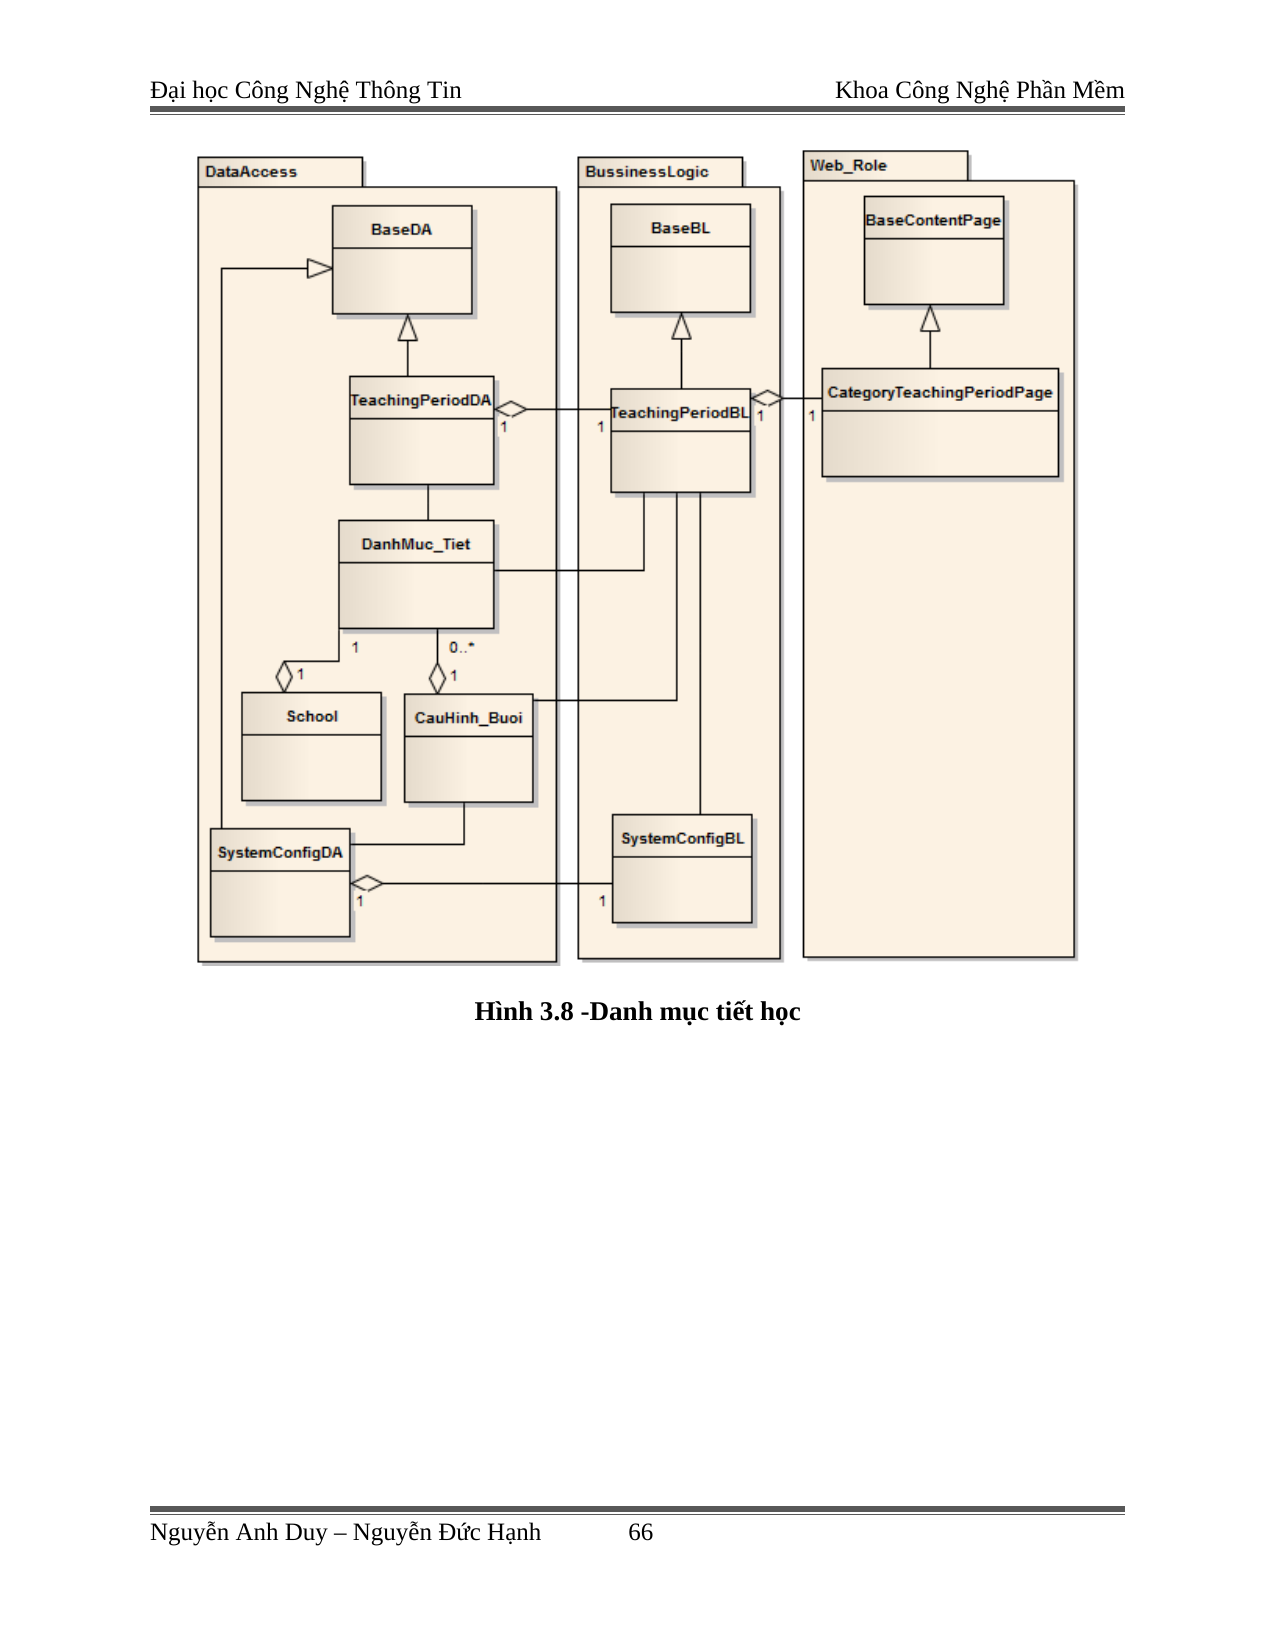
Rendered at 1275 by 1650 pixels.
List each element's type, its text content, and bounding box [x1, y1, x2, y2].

picture [193, 150, 1083, 966]
subtitle Hình 3.8 -Danh mục tiết học [150, 995, 1125, 1026]
